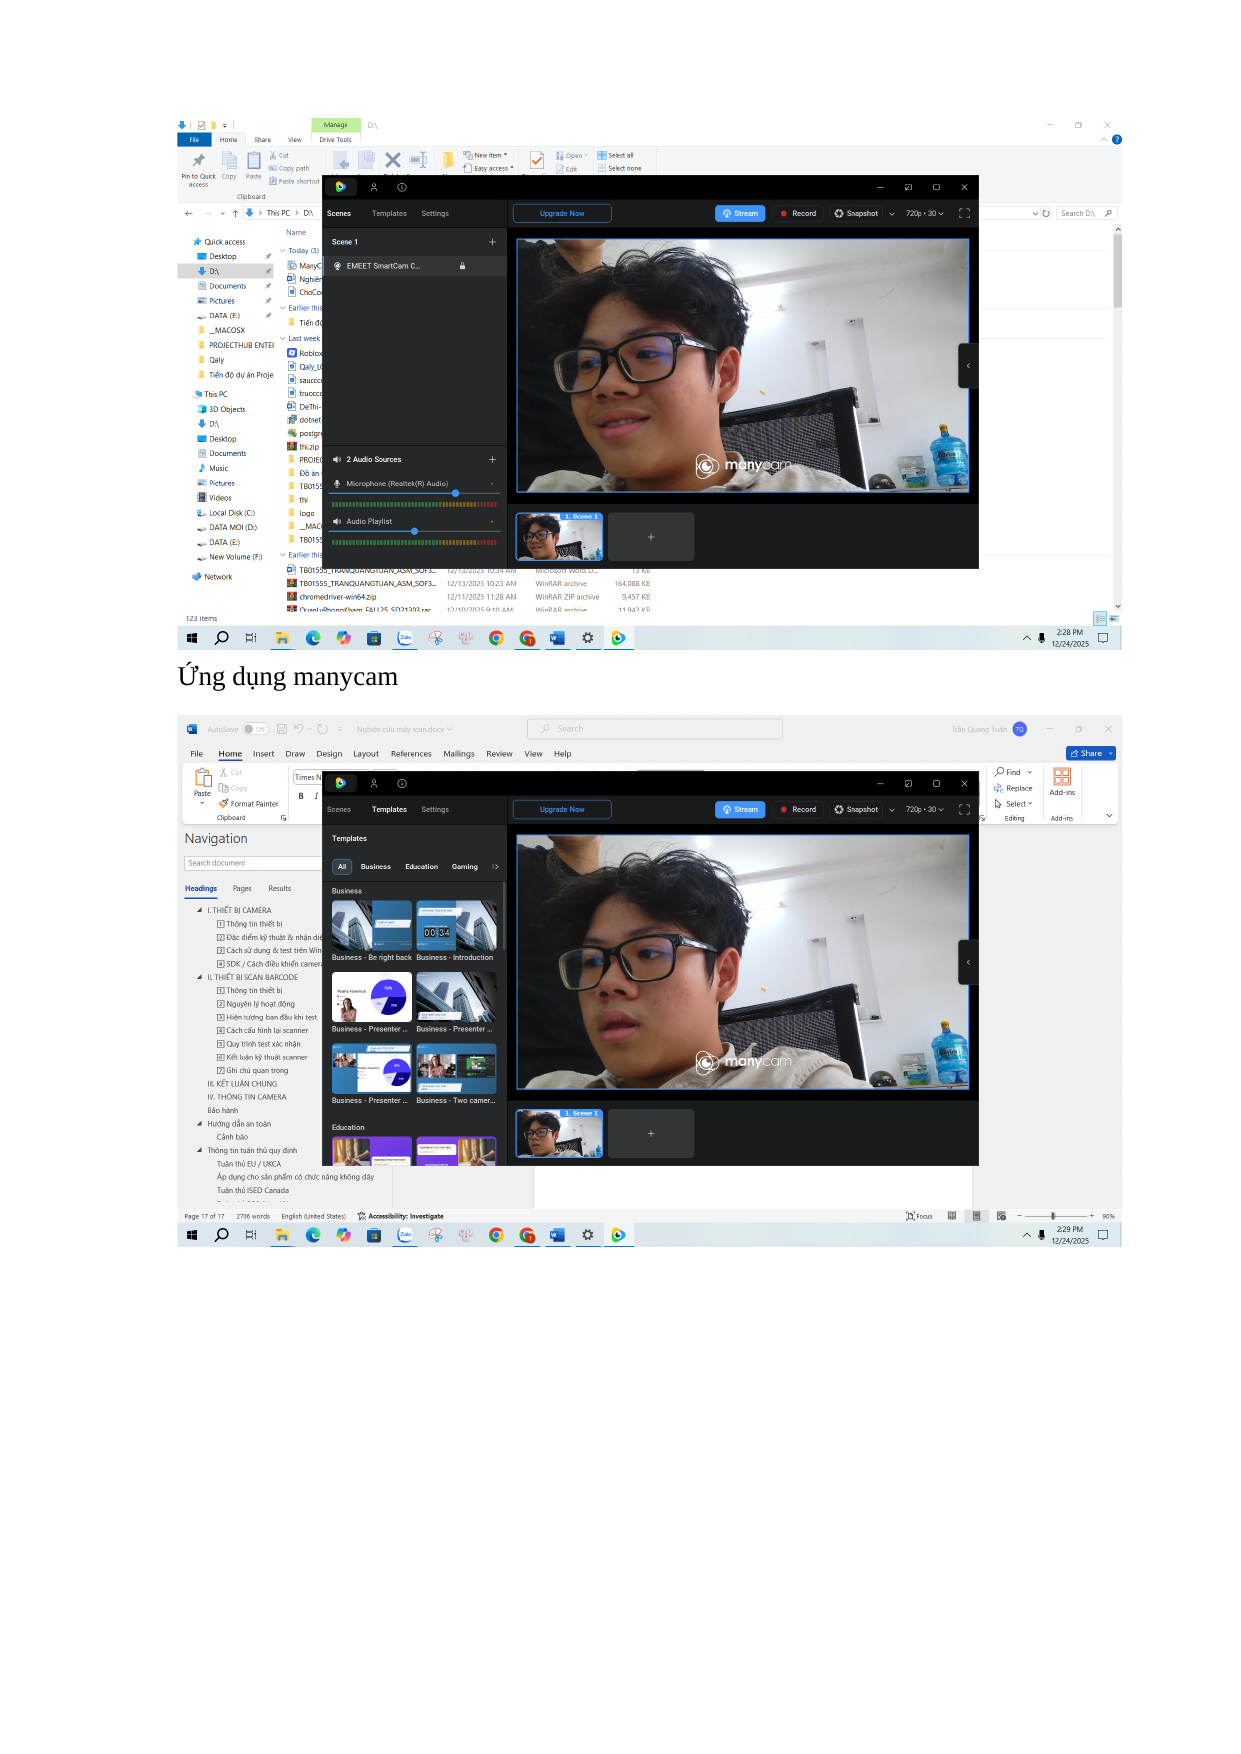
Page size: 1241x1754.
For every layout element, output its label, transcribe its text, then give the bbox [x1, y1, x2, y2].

picture [177, 715, 1123, 1247]
text Ứng dụng manycam [177, 650, 1122, 692]
picture [177, 118, 1123, 650]
